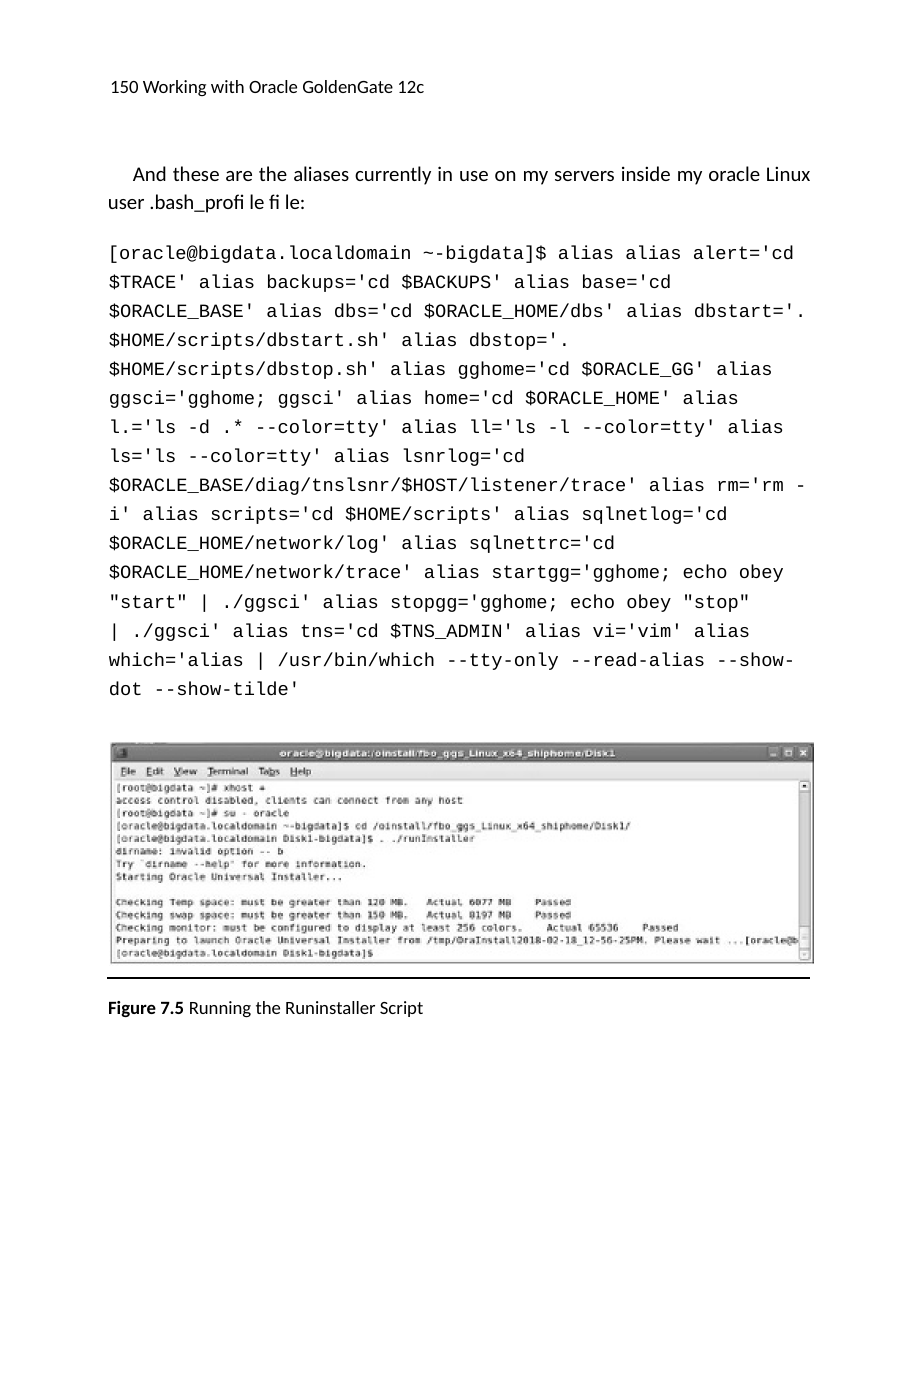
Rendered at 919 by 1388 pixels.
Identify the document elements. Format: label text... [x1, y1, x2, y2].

text And these are the aliases currently in use on my servers inside my oracle Linux user .bash_profi le fi le: [108, 162, 812, 215]
text [oracle@bigdata.localdomain ~-bigdata]$ alias alias alert='cd $TRACE' alias backups='cd $BACKUPS' alias base='cd $ORACLE_BASE' alias dbs='cd $ORACLE_HOME/dbs' alias dbstart='. $HOME/scripts/dbstart.sh' alias dbstop='. $HOME/scripts/dbstop.sh' alias gghome='cd $ORACLE_GG' alias ggsci='gghome; ggsci' alias home='cd $ORACLE_HOME' alias l.='ls -d .* --color=tty' alias ll='ls -l --color=tty' alias ls='ls --color=tty' alias lsnrlog='cd $ORACLE_BASE/diag/tnslsnr/$HOST/listener/trace' alias rm='rm -i' alias scripts='cd $HOME/scripts' alias sqlnetlog='cd $ORACLE_HOME/network/log' alias sqlnettrc='cd $ORACLE_HOME/network/trace' alias startgg='gghome; echo obey "start" | ./ggsci' alias stopgg='gghome; echo obey "stop" | ./ggsci' alias tns='cd $TNS_ADMIN' alias vi='vim' alias which='alias | /usr/bin/which --tty-only --read-alias --show-dot --show-tilde' [108, 244, 812, 701]
picture [108, 740, 814, 966]
text Figure 7.5 Running the Runinstaller Script [108, 996, 813, 1019]
